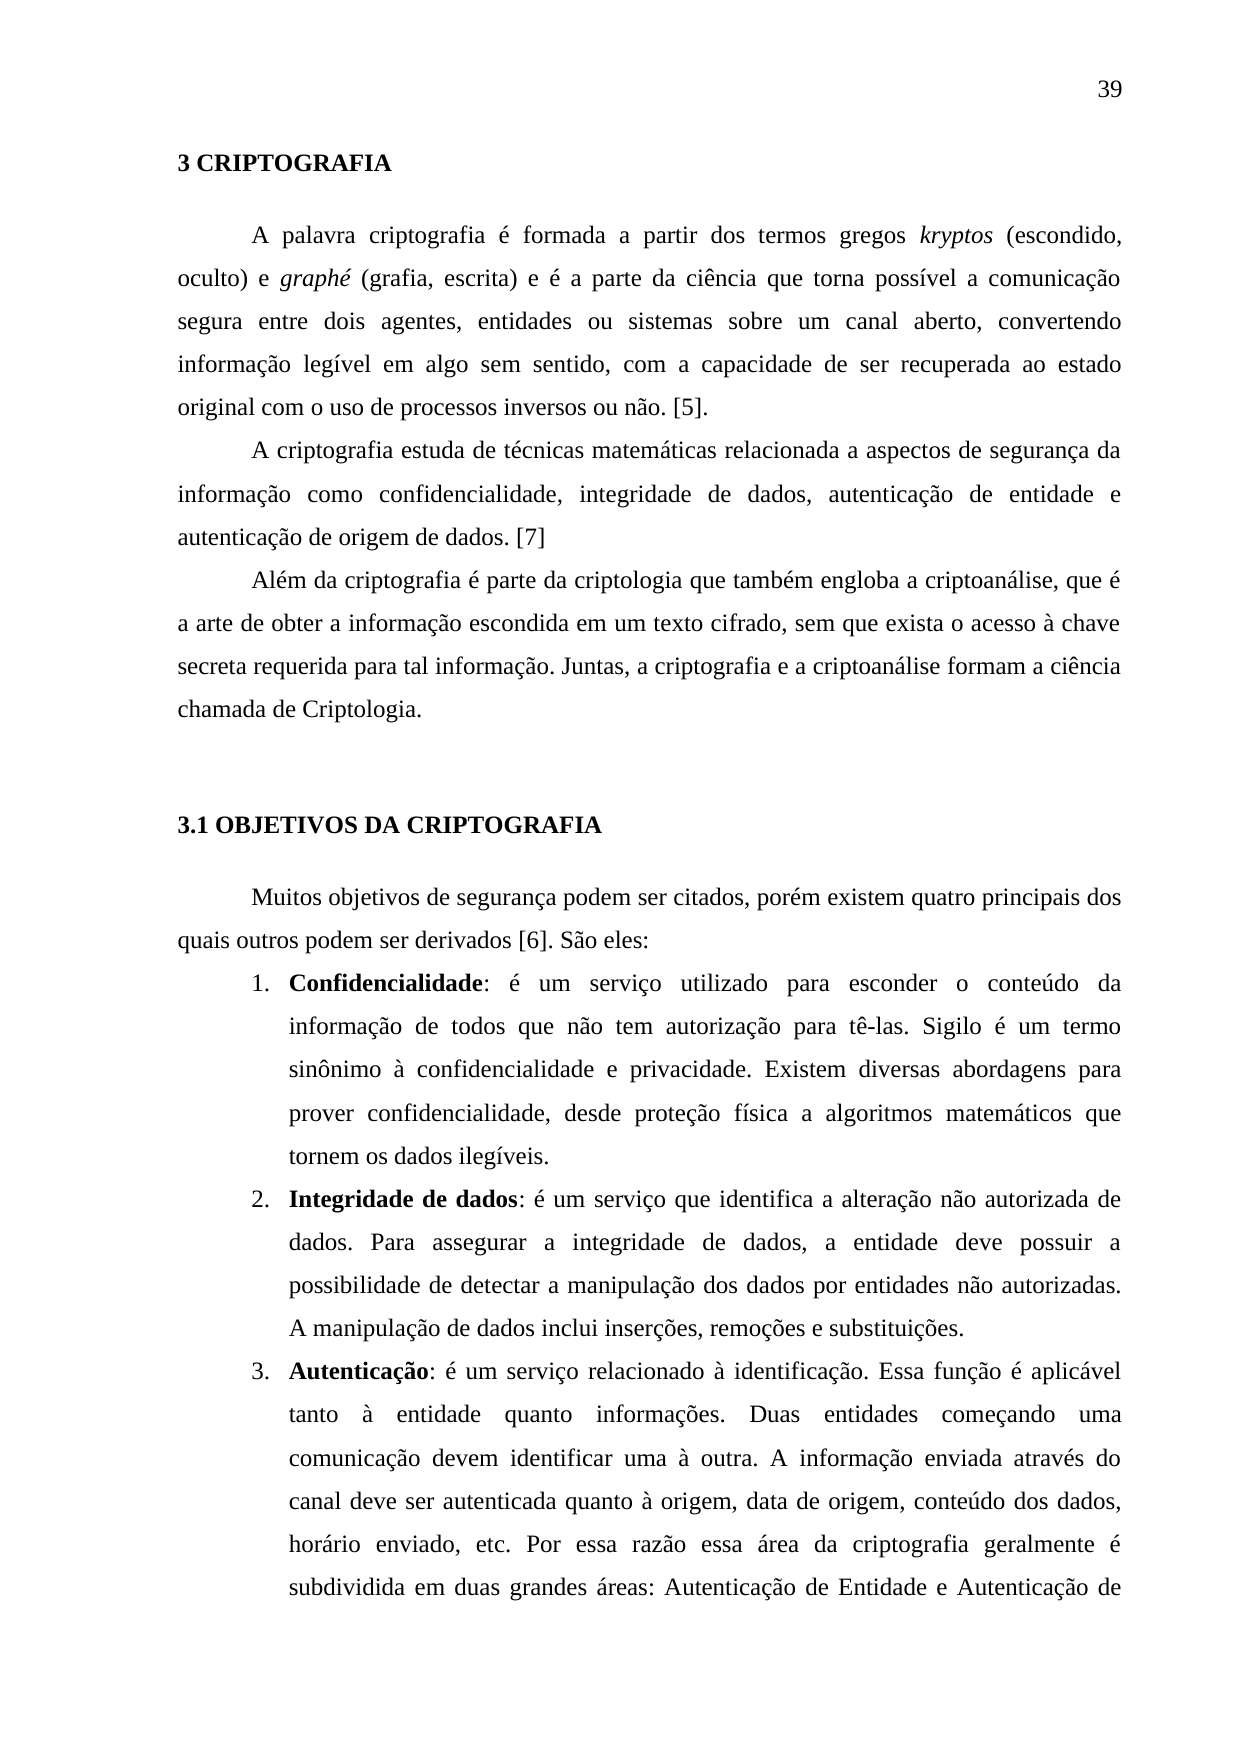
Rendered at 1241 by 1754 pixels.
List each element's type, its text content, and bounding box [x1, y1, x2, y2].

text Além da criptografia é parte da criptologia que também engloba a criptoanálise, que é a arte de obter a informação escondida em um texto cifrado, sem que exista o acesso à chave secreta requerida para tal informação. Juntas, a criptografia e a criptoanálise formam a ciência chamada de Criptologia. [177, 565, 1122, 723]
text A criptografia estuda de técnicas matemáticas relacionada a aspectos de segurança da informação como confidencialidade, integridade de dados, autenticação de entidade e autenticação de origem de dados. [7] [177, 436, 1122, 551]
list Confidencialidade: é um serviço utilizado para esconder o conteúdo da informação de todos que não tem autorização para tê-las. Sigilo é um termo sinônimo à confidencialidade e privacidade. Existem diversas abordagens para prover confidencialidade, desde proteção física a algoritmos matemáticos que tornem os dados ilegíveis. [251, 968, 1122, 1169]
text A palavra criptografia é formada a partir dos termos gregos kryptos (escondido, oculto) e graphé (grafia, escrita) e é a parte da ciência que torna possível a comunicação segura entre dois agentes, entidades ou sistemas sobre um canal aberto, convertendo informação legível em algo sem sentido, com a capacidade de ser recuperada ao estado original com o uso de processos inversos ou não. . [177, 220, 1122, 421]
subtitle 3 CRIPTOGRAFIA [177, 148, 1122, 176]
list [251, 1356, 1122, 1601]
text Muitos objetivos de segurança podem ser citados, porém existem quatro principais dos quais outros podem ser derivados . São eles: [177, 882, 1122, 954]
subtitle 3.1 OBJETIVOS DA CRIPTOGRAFIA [177, 810, 1122, 838]
list Integridade de dados: é um serviço que identifica a alteração não autorizada de dados. Para assegurar a integridade de dados, a entidade deve possuir a possibilidade de detectar a manipulação dos dados por entidades não autorizadas. A manipulação de dados inclui inserções, remoções e substituições. [251, 1184, 1122, 1342]
